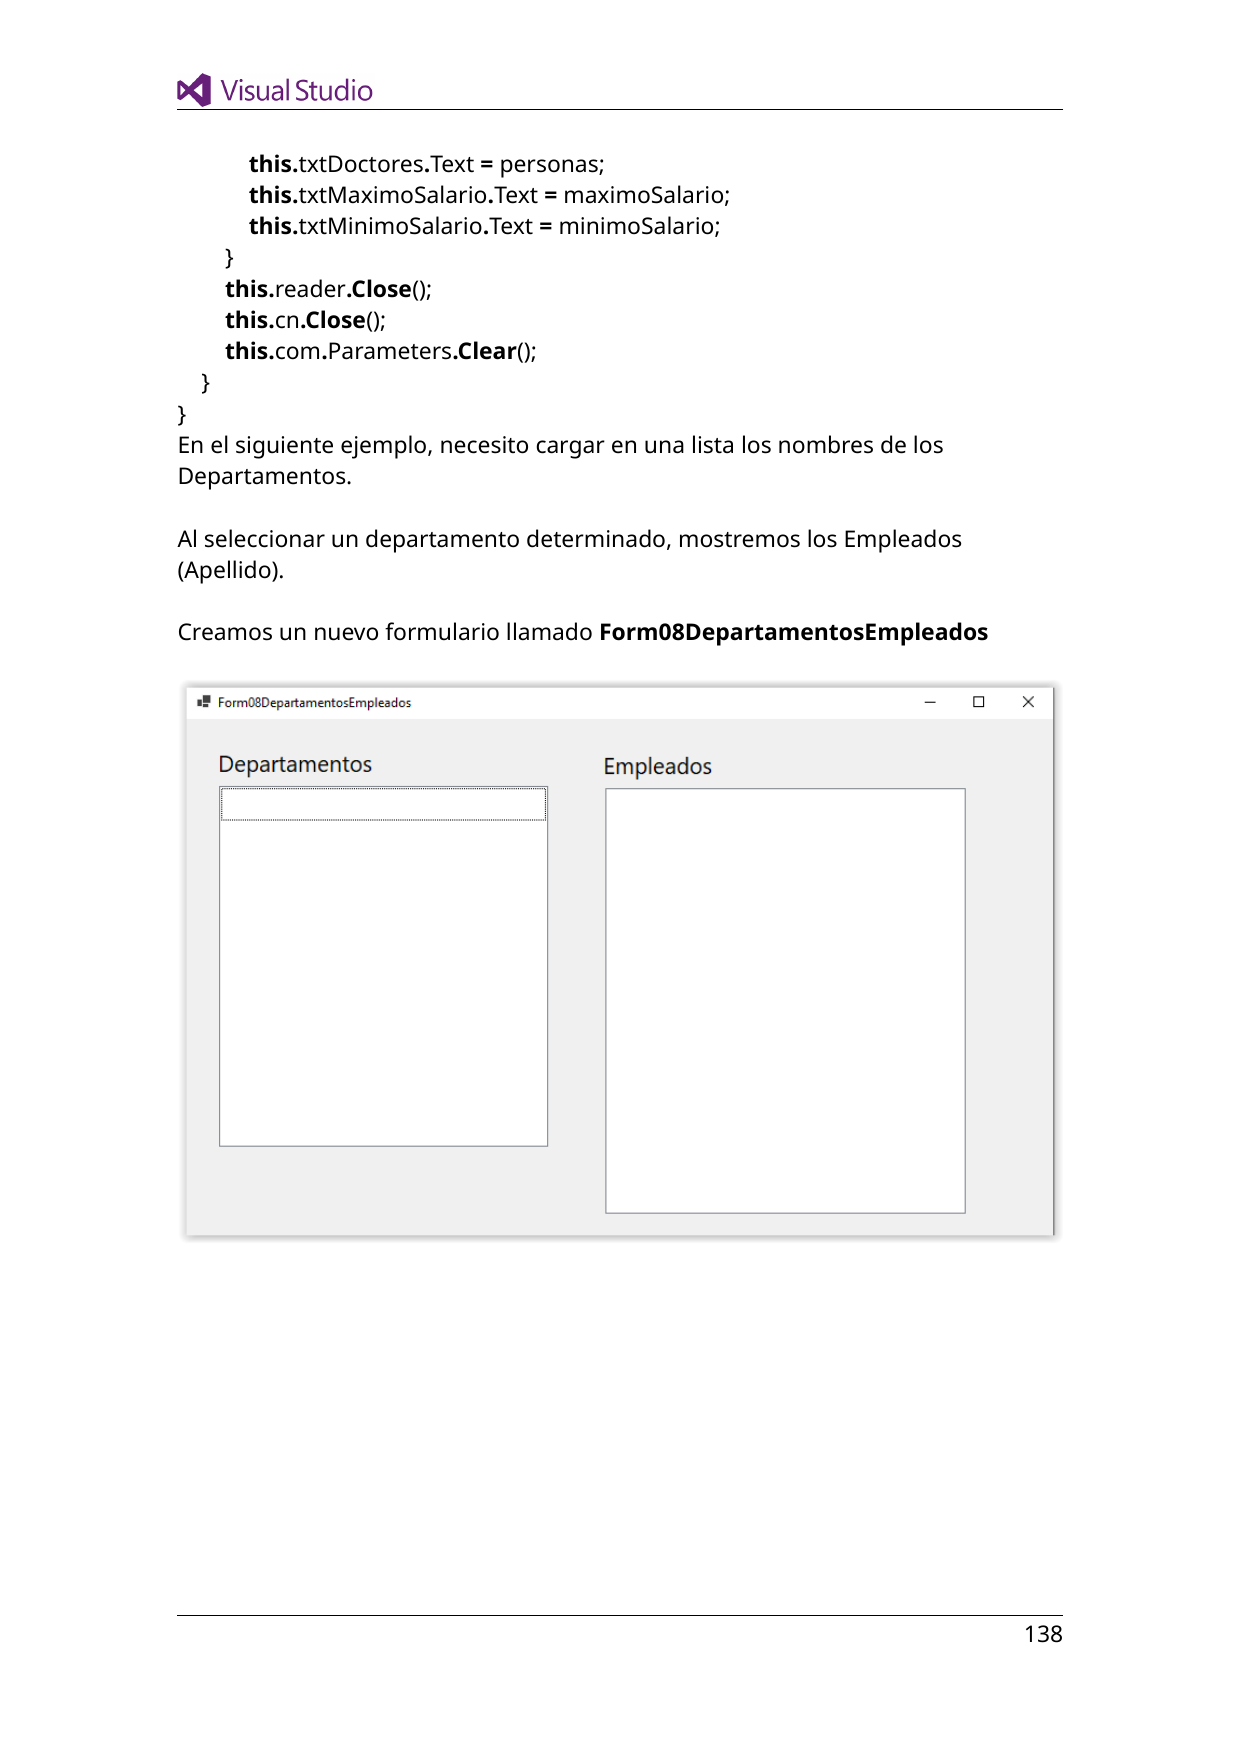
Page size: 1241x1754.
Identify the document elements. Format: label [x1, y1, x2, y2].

picture [177, 678, 1063, 1244]
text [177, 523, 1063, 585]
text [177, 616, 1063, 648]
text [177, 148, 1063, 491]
picture [177, 73, 375, 107]
